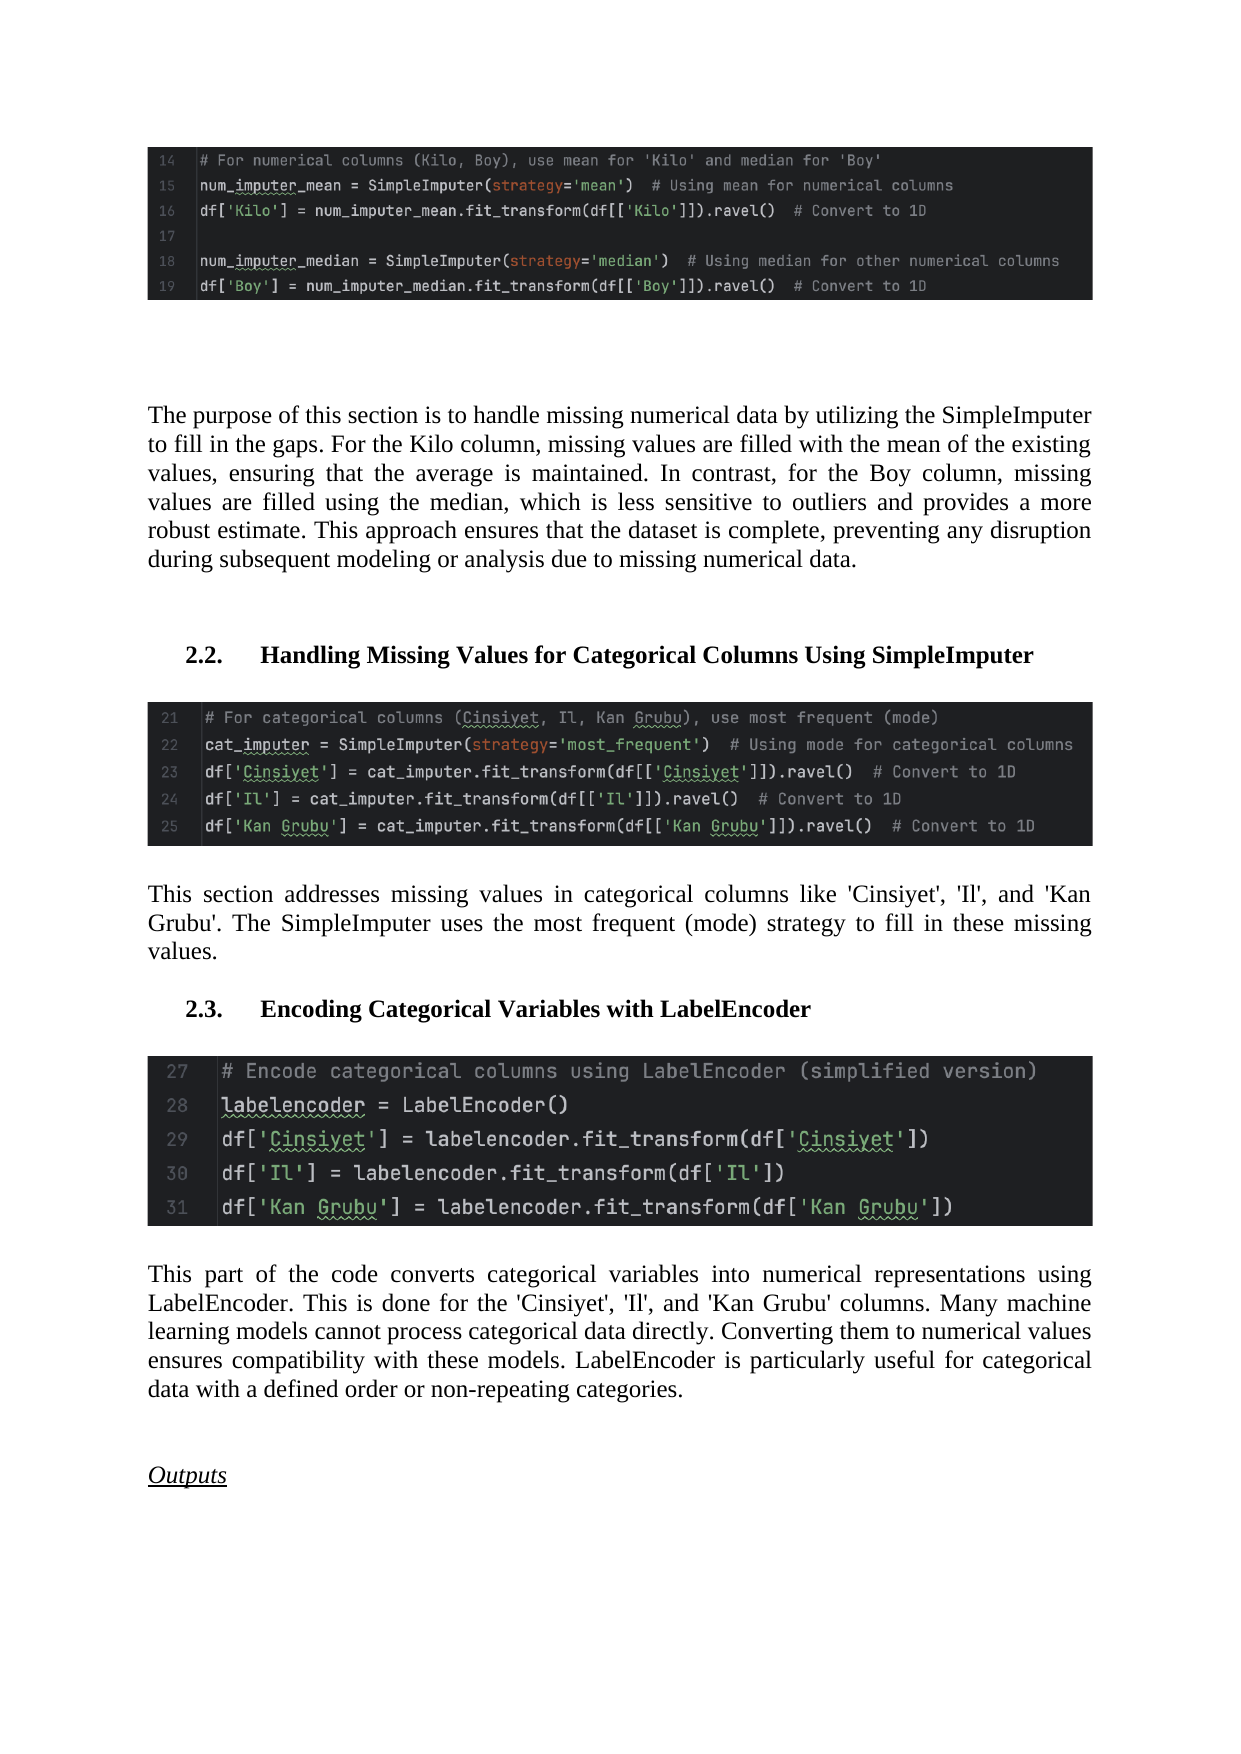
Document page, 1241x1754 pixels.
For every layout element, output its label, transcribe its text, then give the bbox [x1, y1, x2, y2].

picture [147, 702, 1093, 846]
list Encoding Categorical Variables with LabelEncoder [185, 994, 1093, 1023]
picture [147, 1056, 1093, 1226]
picture [147, 147, 1093, 300]
text Outputs [148, 1460, 1093, 1489]
text The purpose of this section is to handle missing numerical data by utilizing the SimpleImputer to fill in the gaps. For the Kilo column, missing values are filled with the mean of the existing values, ensuring that the average is maintained. In contrast, for the Boy column, missing values are filled using the median, which is less sensitive to outliers and provides a more robust estimate. This approach ensures that the dataset is complete, preventing any disruption during subsequent modeling or analysis due to missing numerical data. [148, 400, 1093, 573]
text This part of the code converts categorical variables into numerical representations using LabelEncoder. This is done for the 'Cinsiyet', 'Il', and 'Kan Grubu' columns. Many machine learning models cannot process categorical data directly. Converting them to numerical values ensures compatibility with these models. LabelEncoder is particularly useful for categorical data with a defined order or non-repeating categories. [148, 1259, 1093, 1403]
list Handling Missing Values for Categorical Columns Using SimpleImputer [185, 640, 1093, 669]
text This section addresses missing values in categorical columns like 'Cinsiyet', 'Il', and 'Kan Grubu'. The SimpleImputer uses the most frequent (mode) strategy to fill in these missing values. [148, 879, 1093, 965]
